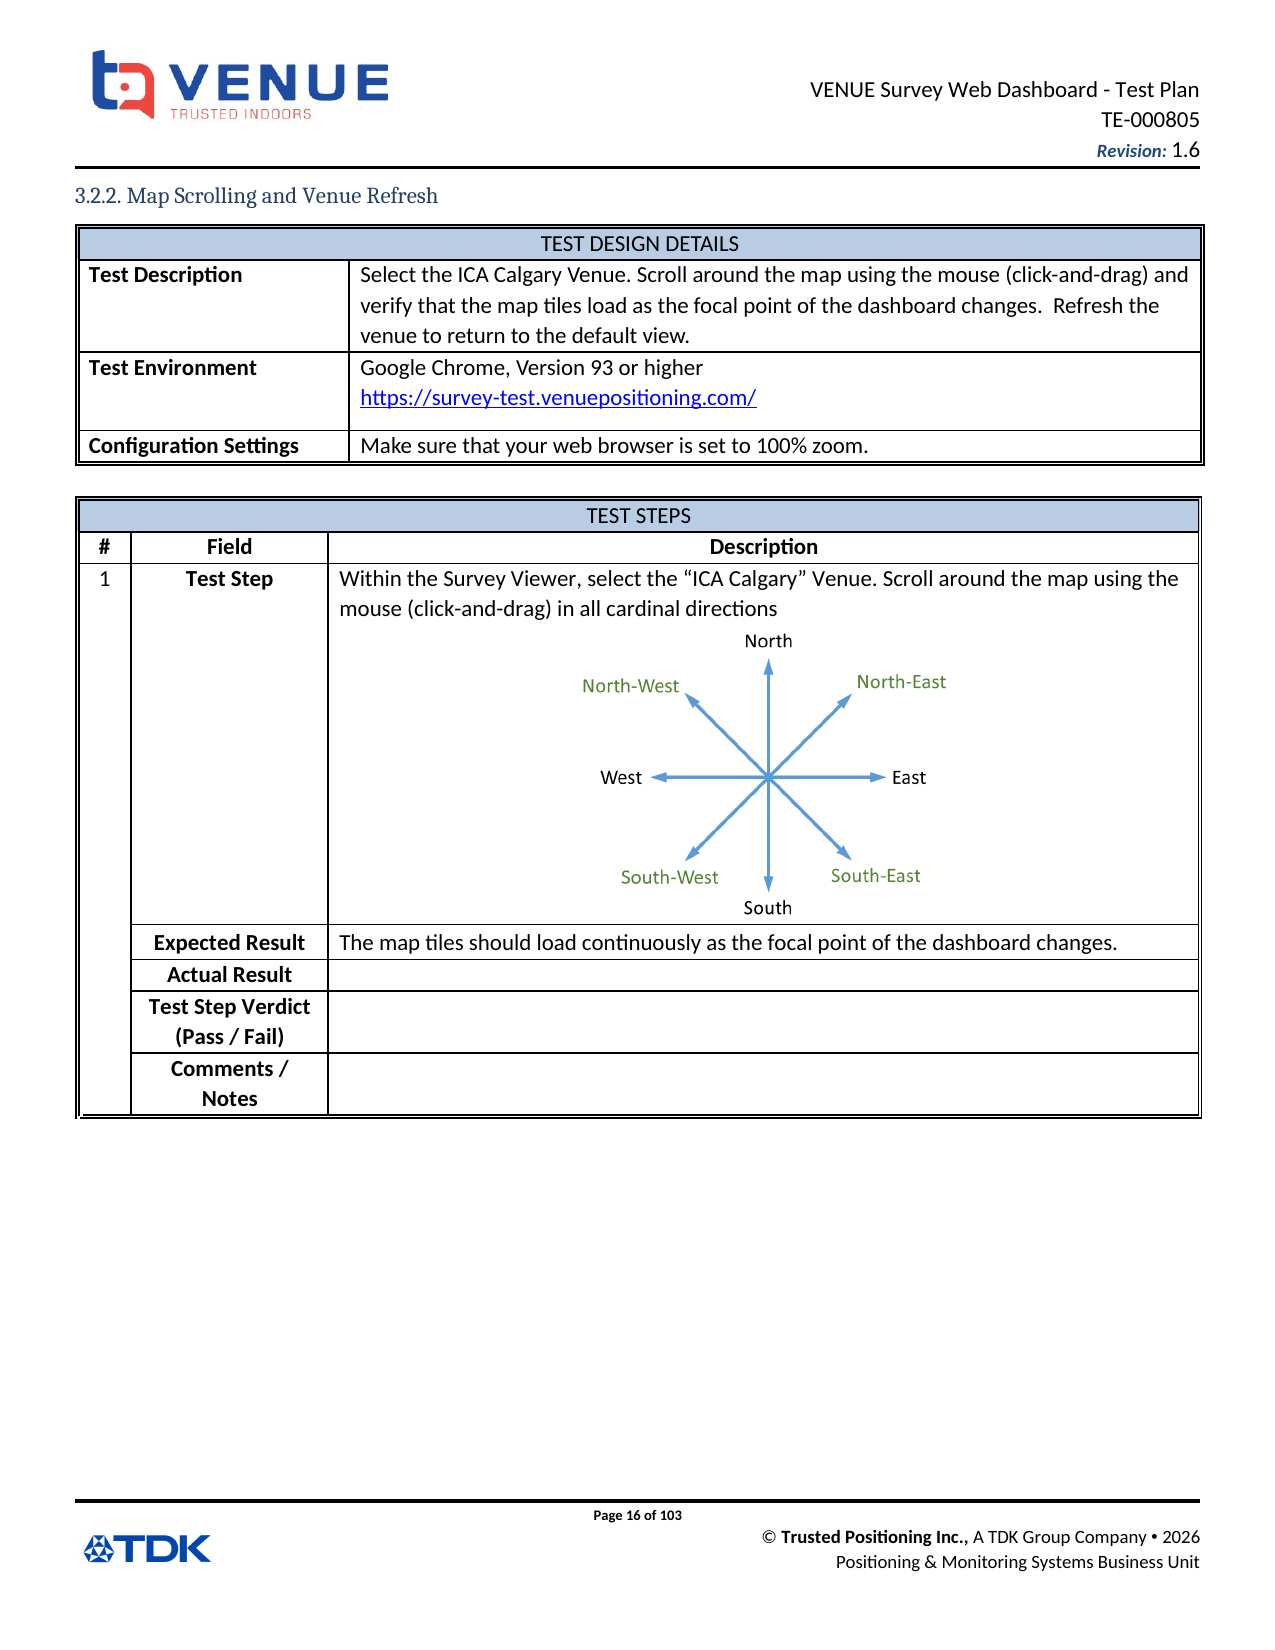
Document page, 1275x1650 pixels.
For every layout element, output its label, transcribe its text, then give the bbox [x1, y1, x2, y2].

table_cell 1 [80, 564, 130, 1114]
table_cell Select the ICA Calgary Venue. Scroll around the map using the mouse (click-and-drag) and verify that the map tiles load as the focal point of the dashboard changes. Refresh the venue to return to the default view. [350, 261, 1200, 351]
text Map Scrolling and Venue Refresh [75, 183, 1200, 209]
table_cell Test Step Verdict (Pass / Fail) [132, 992, 327, 1052]
picture [577, 624, 951, 922]
table_cell Test Step [132, 564, 327, 924]
table_cell Expected Result [132, 925, 327, 958]
table_cell Actual Result [132, 960, 327, 990]
table_cell Within the Survey Viewer, select the “ICA Calgary” Venue. Scroll around the map using the mouse (click-and-drag) in all cardinal directions [329, 564, 1198, 924]
table_cell [329, 1054, 1198, 1114]
picture [75, 30, 403, 131]
picture [75, 1527, 219, 1567]
table_cell Description [329, 533, 1198, 563]
table_cell Make sure that your web browser is set to 100% zoom. [350, 431, 1200, 461]
table_cell Test Environment [80, 353, 348, 429]
table_cell [329, 992, 1198, 1052]
table_header test steps [80, 501, 1198, 531]
table_cell Comments / Notes [132, 1054, 327, 1114]
table_cell The map tiles should load continuously as the focal point of the dashboard changes. [329, 925, 1198, 958]
table_cell Test Description [80, 261, 348, 351]
table_header Test Design Details [80, 229, 1200, 259]
table_cell # [80, 533, 130, 563]
table_cell [329, 960, 1198, 990]
table_cell Field [132, 533, 327, 563]
table_cell Configuration Settings [80, 431, 348, 461]
table_cell Google Chrome, Version 93 or higher https://survey-test.venuepositioning.com/ [350, 353, 1200, 429]
